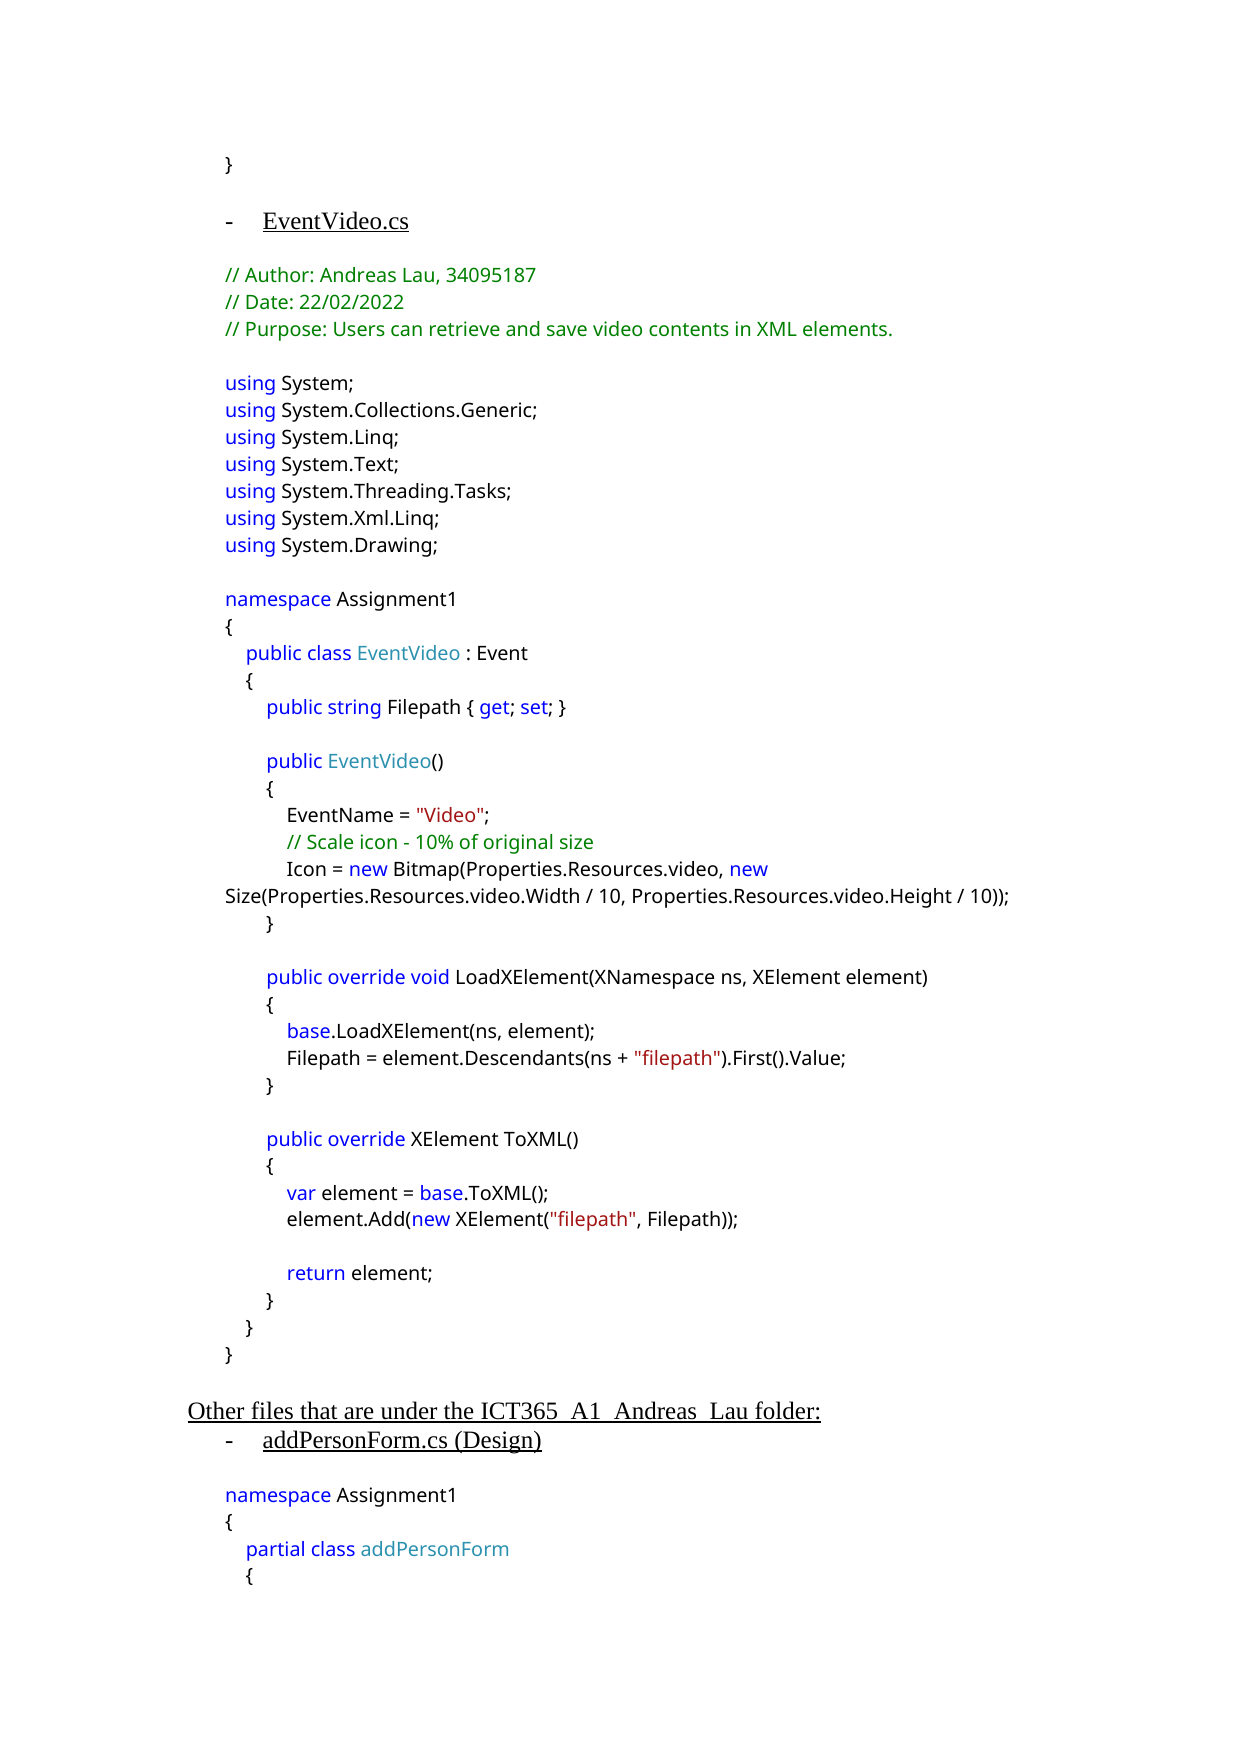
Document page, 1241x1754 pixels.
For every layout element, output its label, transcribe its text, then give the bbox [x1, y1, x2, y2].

text { [225, 774, 1053, 801]
text public EventVideo() [225, 747, 1053, 774]
text return element; [225, 1260, 1053, 1287]
text public class EventVideo : Event [225, 639, 1053, 666]
text using System.Xml.Linq; [225, 504, 1053, 531]
text base.LoadXElement(ns, element); [225, 1017, 1053, 1044]
text namespace Assignment1 [225, 585, 1053, 612]
text { [225, 612, 1053, 639]
text } [225, 150, 1053, 177]
text using System.Collections.Generic; [225, 396, 1053, 423]
text } [225, 1341, 1053, 1368]
text element.Add(new XElement("filepath", Filepath)); [225, 1206, 1053, 1233]
text var element = base.ToXML(); [225, 1179, 1053, 1206]
text } [225, 1071, 1053, 1098]
text // Purpose: Users can retrieve and save video contents in XML elements. [225, 315, 1053, 342]
text Icon = new Bitmap(Properties.Resources.video, new Size(Properties.Resources.video.Width / 10, Properties.Resources.video.Height / 10)); [225, 855, 1053, 909]
text { [225, 990, 1053, 1017]
list addPersonForm.cs (Design) [225, 1425, 1053, 1454]
text using System.Linq; [225, 423, 1053, 450]
text public string Filepath { get; set; } [225, 693, 1053, 720]
text namespace Assignment1 [225, 1481, 1053, 1508]
text using System; [225, 369, 1053, 396]
text public override XElement ToXML() [225, 1125, 1053, 1152]
text } [225, 1314, 1053, 1341]
text EventName = "Video"; [225, 801, 1053, 828]
text } [225, 1287, 1053, 1314]
text using System.Text; [225, 450, 1053, 477]
text // Scale icon - 10% of original size [225, 828, 1053, 855]
text Filepath = element.Descendants(ns + "filepath").First().Value; [225, 1044, 1053, 1071]
text public override void LoadXElement(XNamespace ns, XElement element) [225, 963, 1053, 990]
text using System.Drawing; [225, 531, 1053, 558]
text using System.Threading.Tasks; [225, 477, 1053, 504]
text { [225, 1562, 1053, 1589]
text { [225, 1152, 1053, 1179]
text // Author: Andreas Lau, 34095187 [225, 261, 1053, 288]
text Other files that are under the ICT365_A1_Andreas_Lau folder: [187, 1396, 1053, 1425]
text } [225, 909, 1053, 936]
text // Date: 22/02/2022 [225, 288, 1053, 315]
text { [225, 666, 1053, 693]
list EventVideo.cs [225, 206, 1053, 234]
text { [225, 1508, 1053, 1535]
text partial class addPersonForm [225, 1535, 1053, 1562]
